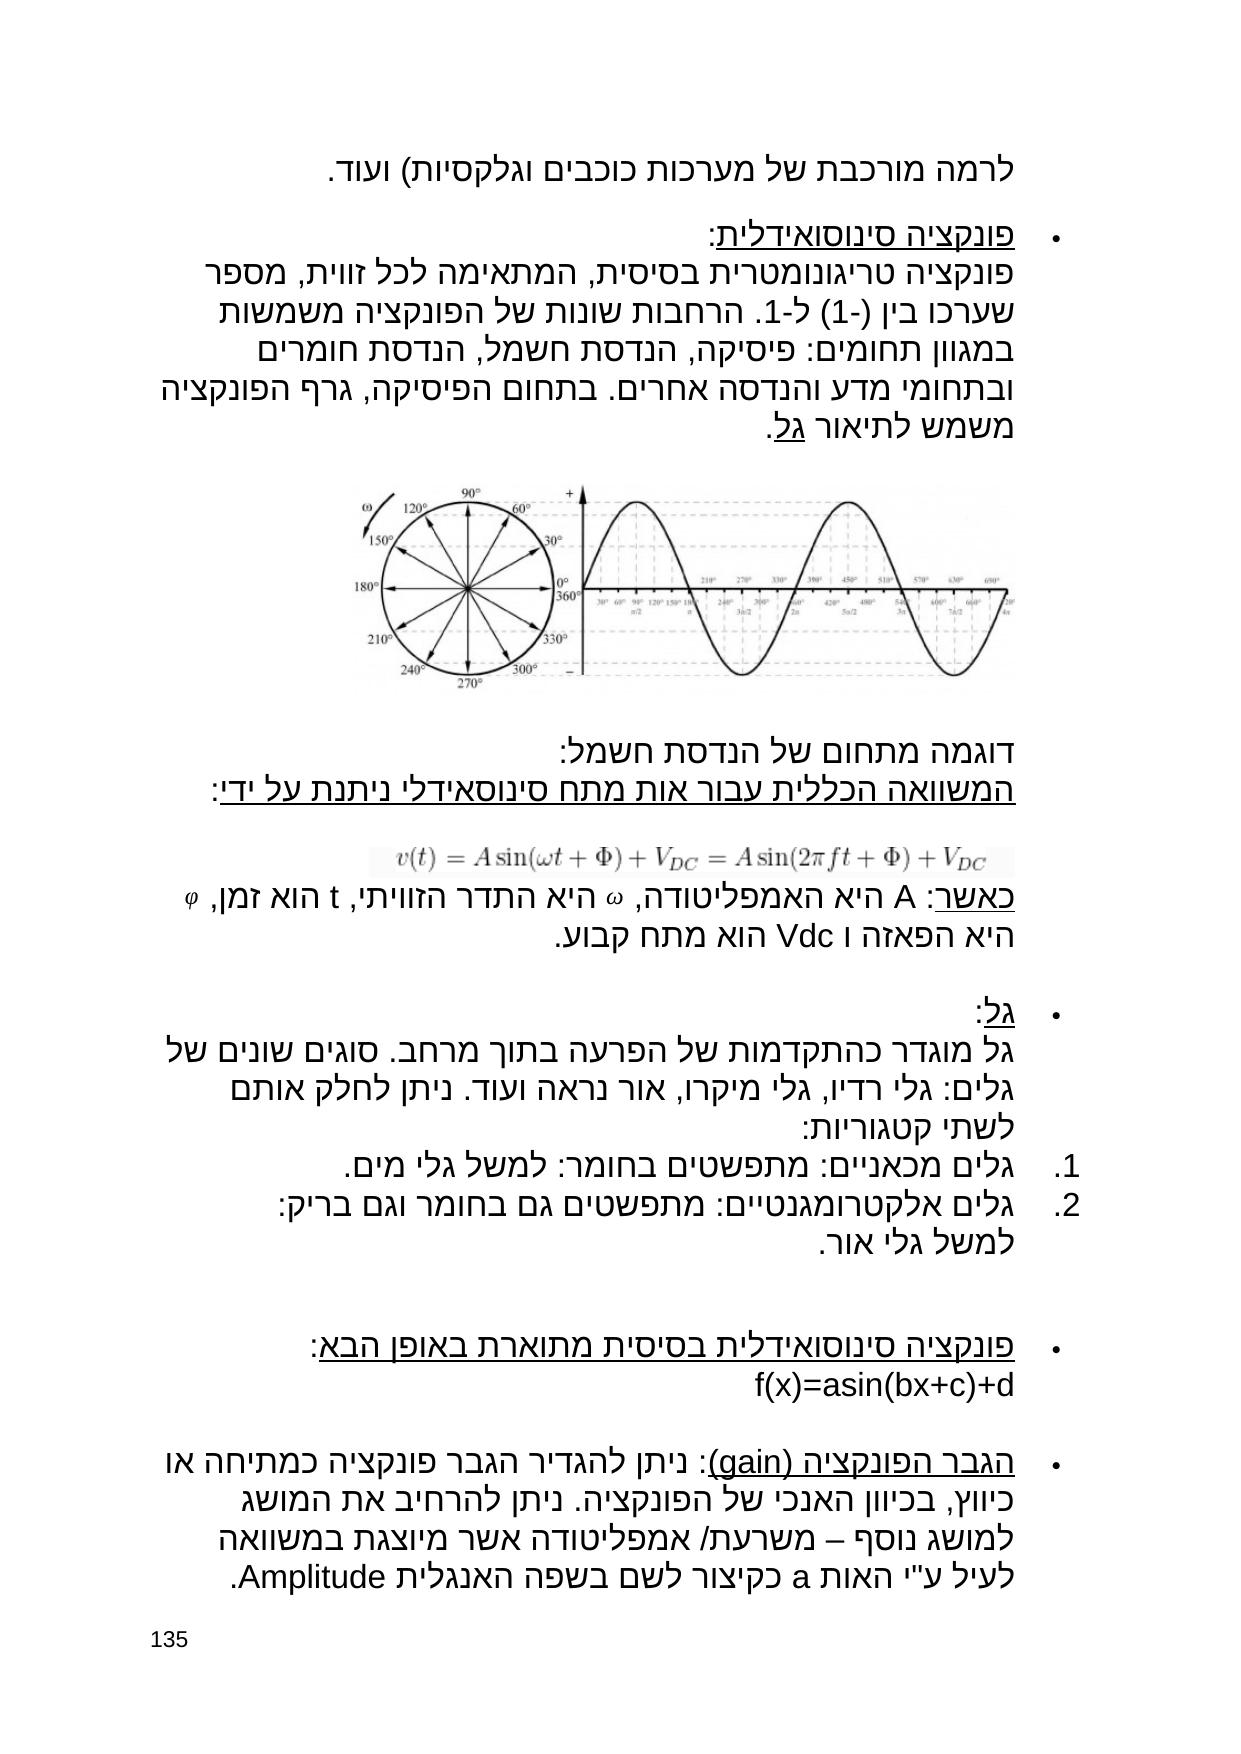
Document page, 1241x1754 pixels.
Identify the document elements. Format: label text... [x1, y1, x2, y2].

text פונקציה טריגונומטרית בסיסית, המתאימה לכל זווית, מספר שערכו בין (-1) ל-1. הרחבות שונות של הפונקציה משמשות במגוון תחומים: פיסיקה, הנדסת חשמל, הנדסת חומרים ובתחומי מדע והנדסה אחרים. בתחום הפיסיקה, גרף הפונקציה משמש לתיאור גל. [150, 253, 1015, 445]
picture [368, 847, 1015, 878]
list גל: [150, 992, 1053, 1031]
text גל מוגדר כהתקדמות של הפרעה בתוך מרחב. סוגים שונים של גלים: גלי רדיו, גלי מיקרו, אור נראה ועוד. ניתן לחלק אותם לשתי קטגוריות: [150, 1031, 1015, 1146]
list פונקציה סינוסואידלית בסיסית מתוארת באופן הבא: [150, 1326, 1053, 1365]
text כאשר: A היא האמפליטודה, היא התדר הזוויתי, t הוא זמן, היא הפאזה ו Vdc הוא מתח קבוע. [150, 877, 1015, 954]
list גלים אלקטרומגנטיים: מתפשטים גם בחומר וגם בריק: למשל גלי אור. [225, 1185, 1053, 1262]
list גלים מכאניים: מתפשטים בחומר: למשל גלי מים. [225, 1146, 1053, 1185]
text דוגמה מתחום של הנדסת חשמל: [150, 732, 1090, 770]
list הגבר הפונקציה (gain): ניתן להגדיר הגבר פונקציה כמתיחה או כיווץ, בכיוון האנכי של הפונקציה. ניתן להרחיב את המושג למושג נוסף – משרעת/ אמפליטודה אשר מיוצגת במשוואה לעיל ע"י האות a כקיצור לשם בשפה האנגלית Amplitude. [150, 1442, 1053, 1595]
picture [351, 483, 1015, 694]
list פונקציה סינוסואידלית: [150, 215, 1053, 253]
text f(x)=asin(bx+c)+d [150, 1365, 1015, 1403]
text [150, 150, 1015, 215]
text המשוואה הכללית עבור אות מתח סינוסאידלי ניתנת על ידי: [150, 770, 1090, 808]
